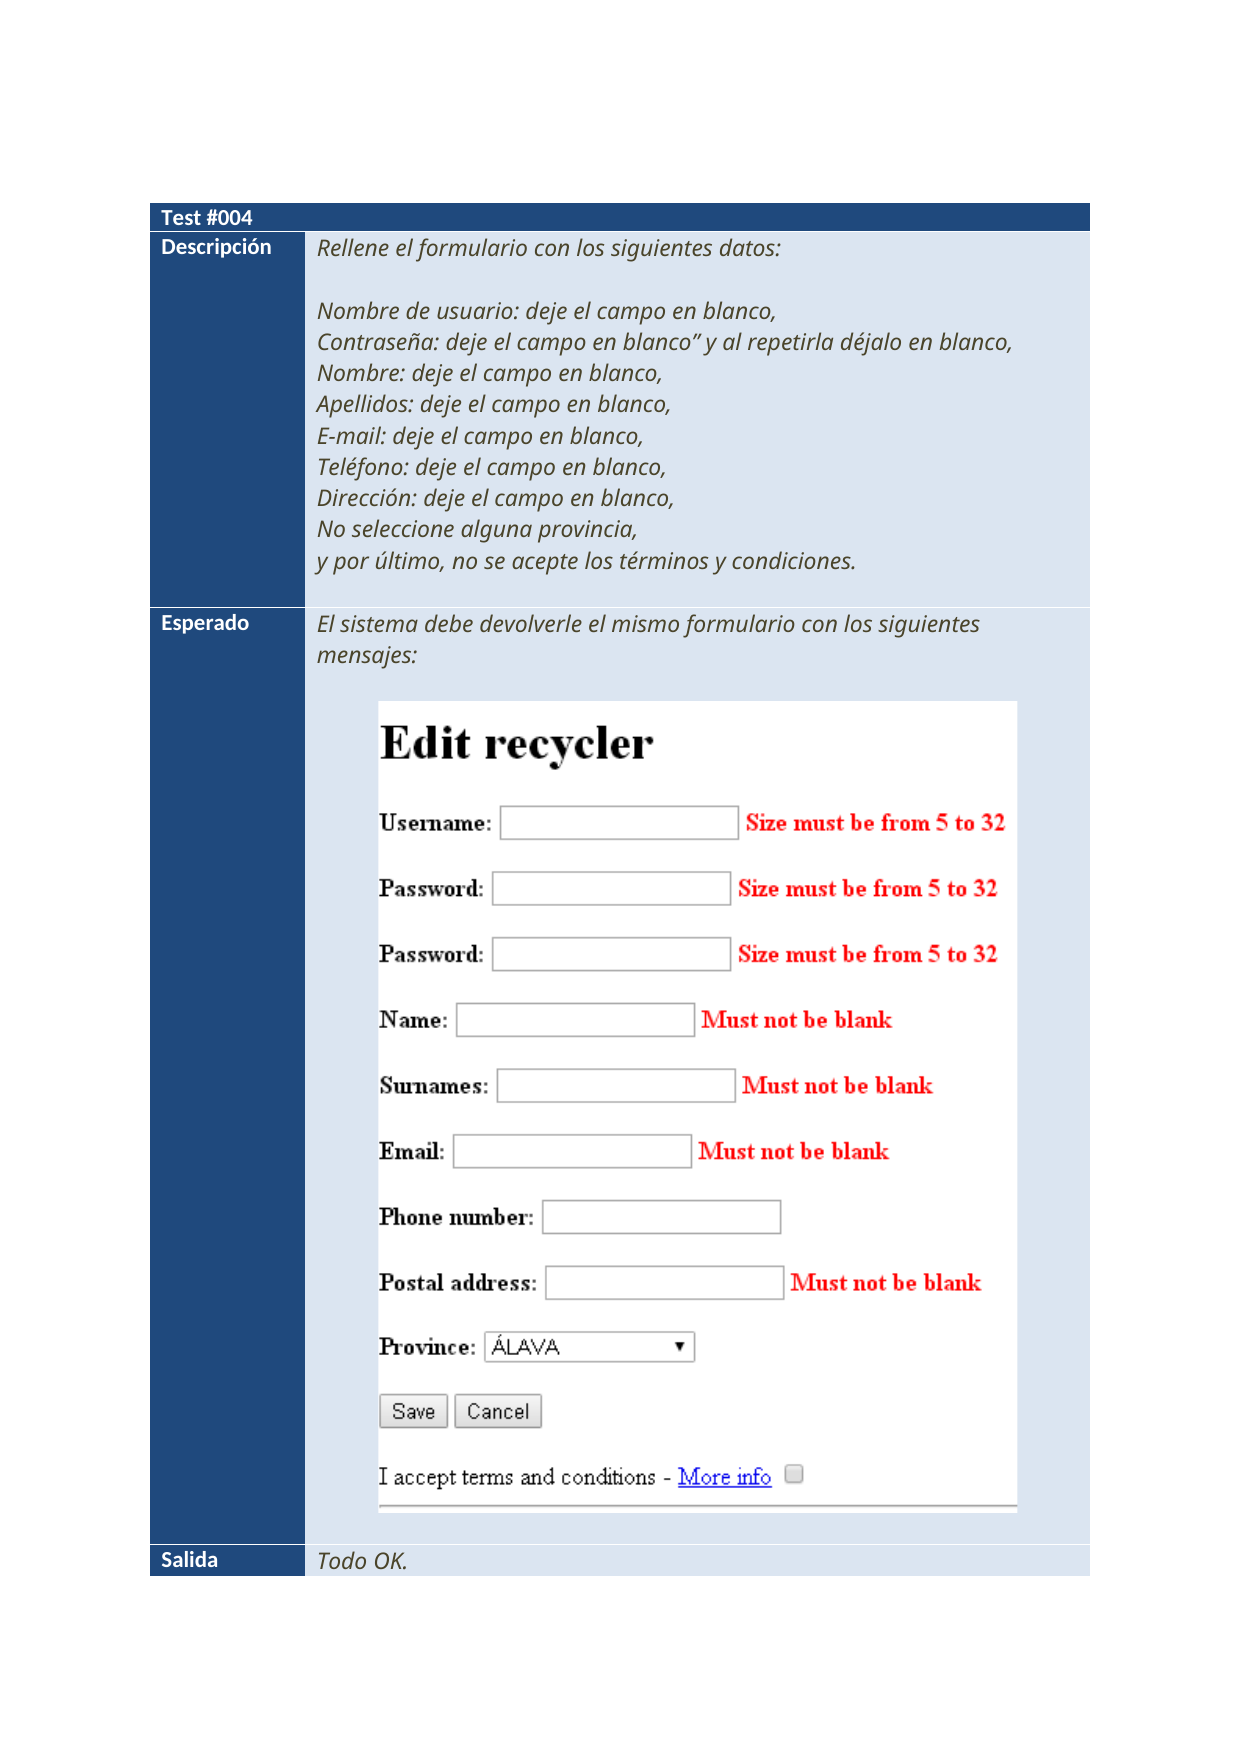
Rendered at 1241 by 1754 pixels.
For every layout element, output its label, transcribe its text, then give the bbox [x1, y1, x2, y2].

table_cell Esperado [150, 608, 305, 1544]
table_cell El sistema debe devolverle el mismo formulario con los siguientes mensajes: [305, 608, 1090, 1544]
table_cell Salida [150, 1545, 305, 1576]
table_cell Todo OK. [305, 1545, 1090, 1576]
table_header Test #004 [150, 203, 1090, 231]
picture [378, 701, 1018, 1513]
table_cell Rellene el formulario con los siguientes datos: Nombre de usuario: deje el campo en blanco, Contraseña: deje el campo en blanco” y al repetirla déjalo en blanco, Nombre: deje el campo en blanco, Apellidos: deje el campo en blanco, E-mail: deje el campo en blanco, Teléfono: deje el campo en blanco, Dirección: deje el campo en blanco, No seleccione alguna provincia, y por último, no se acepte los términos y condiciones. [305, 232, 1090, 607]
table_cell Descripción [150, 232, 305, 607]
